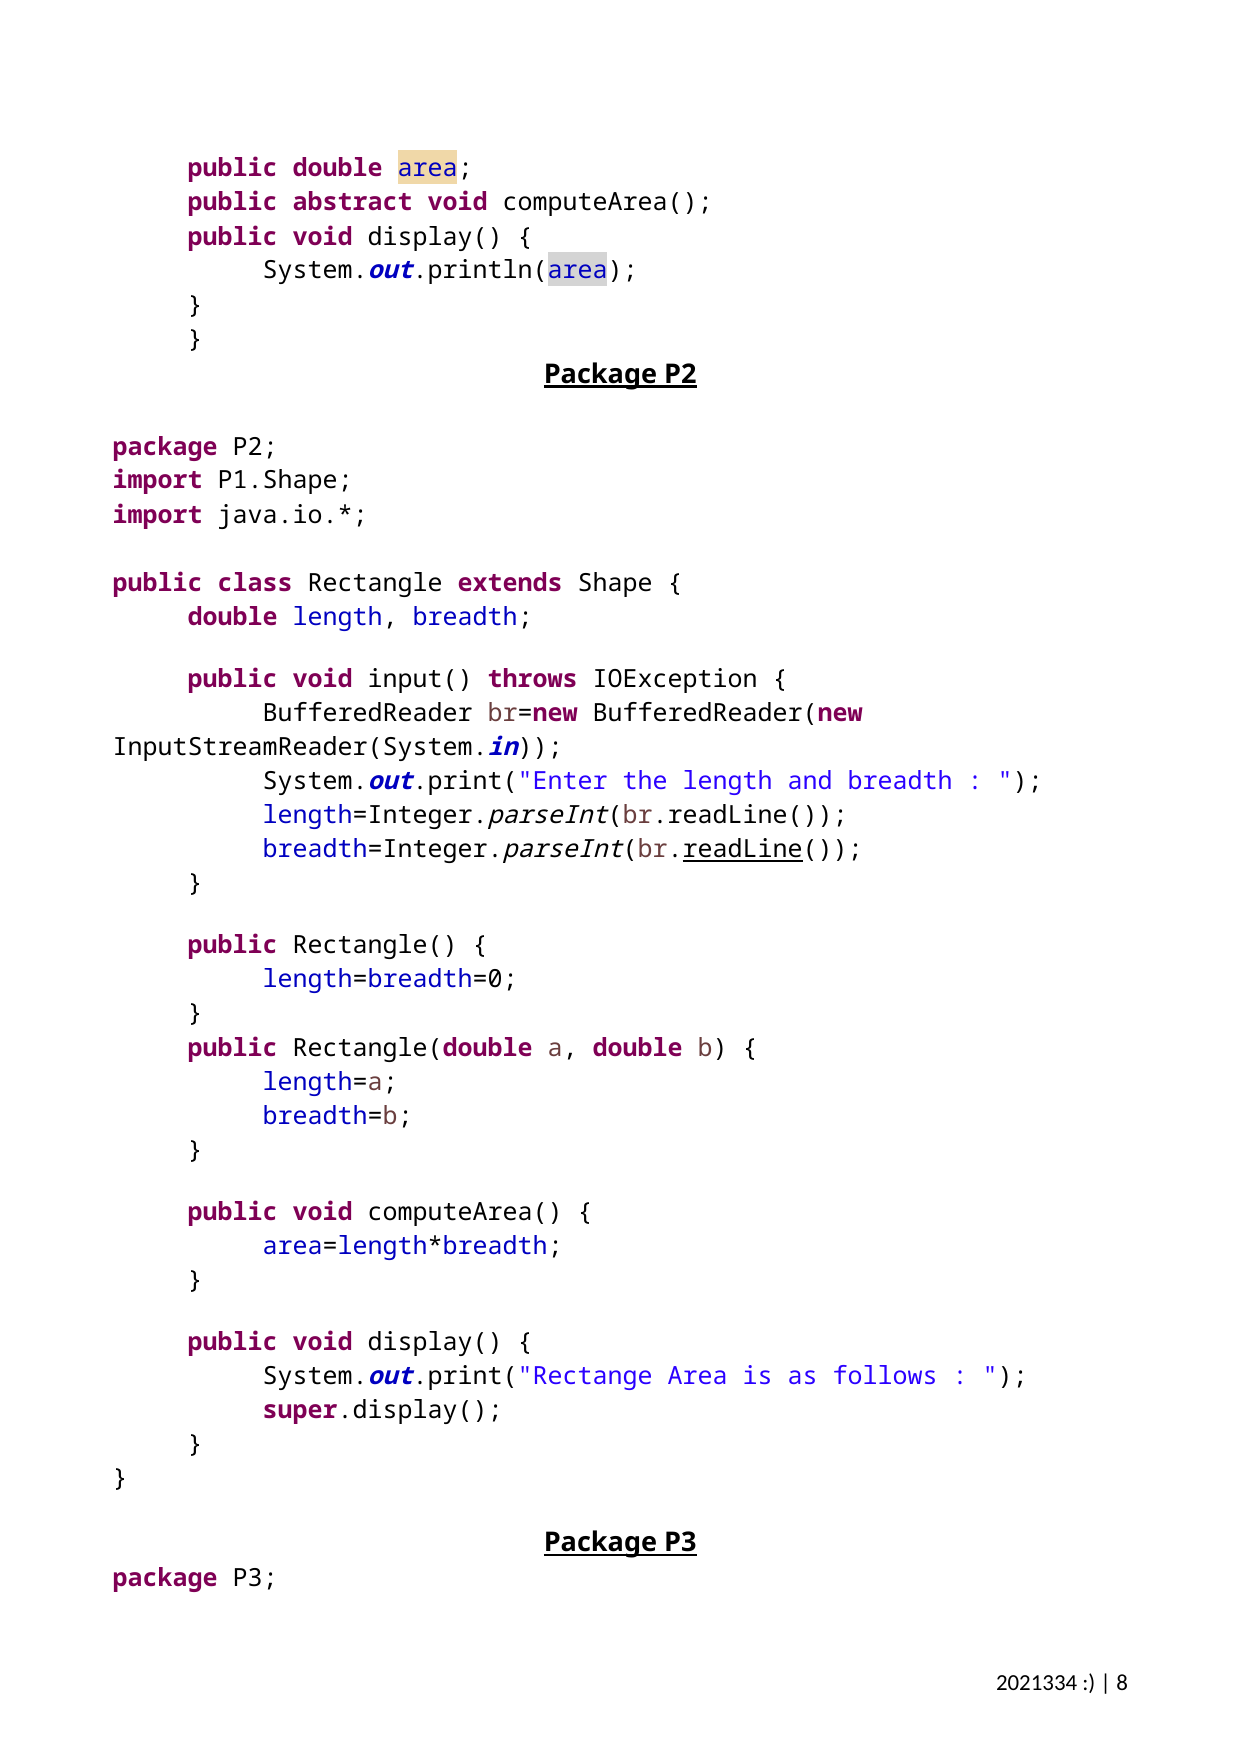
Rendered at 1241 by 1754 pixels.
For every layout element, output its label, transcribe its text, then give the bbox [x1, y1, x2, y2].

text length=breadth=0; [112, 961, 1128, 995]
text public double area; [457, 150, 1128, 184]
text } [112, 1262, 1128, 1296]
text public Rectangle() { [112, 927, 1128, 961]
text System.out.println(area); [112, 252, 548, 286]
text Package P2 [112, 354, 1128, 391]
text } [112, 1460, 1128, 1494]
text } [112, 995, 1128, 1029]
text } [112, 1426, 1128, 1460]
text length=Integer.parseInt(br.readLine()); [112, 797, 1128, 831]
text length=a; [112, 1063, 1128, 1097]
text public Rectangle(double a, double b) { [112, 1029, 1128, 1063]
text public double area; [112, 150, 398, 184]
text public void input() throws IOException { [112, 661, 1128, 694]
text System.out.print("Rectange Area is as follows : "); [112, 1358, 1128, 1392]
text Package P3 [112, 1522, 1128, 1559]
text package P3; [112, 1559, 1128, 1593]
text } [112, 865, 1128, 899]
text import P1.Shape; [112, 462, 1128, 496]
text area=length*breadth; [112, 1227, 1128, 1262]
text super.display(); [112, 1392, 1128, 1426]
text public void display() { [112, 1324, 1128, 1358]
text double length, breadth; [112, 598, 1128, 632]
text breadth=b; [112, 1097, 1128, 1131]
text breadth=Integer.parseInt(br.readLine()); [112, 831, 1128, 865]
text System.out.print("Enter the length and breadth : "); [112, 763, 1128, 797]
text public class Rectangle extends Shape { [112, 564, 1128, 598]
text public void computeArea() { [112, 1193, 1128, 1227]
text } [112, 320, 1128, 354]
text BufferedReader br=new BufferedReader(new InputStreamReader(System.in)); [112, 694, 1128, 763]
text } [112, 1131, 1128, 1165]
text public abstract void computeArea(); [112, 184, 1128, 218]
text System.out.println(area); [607, 252, 1128, 286]
text public void display() { [112, 218, 1128, 252]
text package P2; [112, 428, 1128, 462]
text } [112, 286, 1128, 320]
text import java.io.*; [112, 496, 1128, 530]
